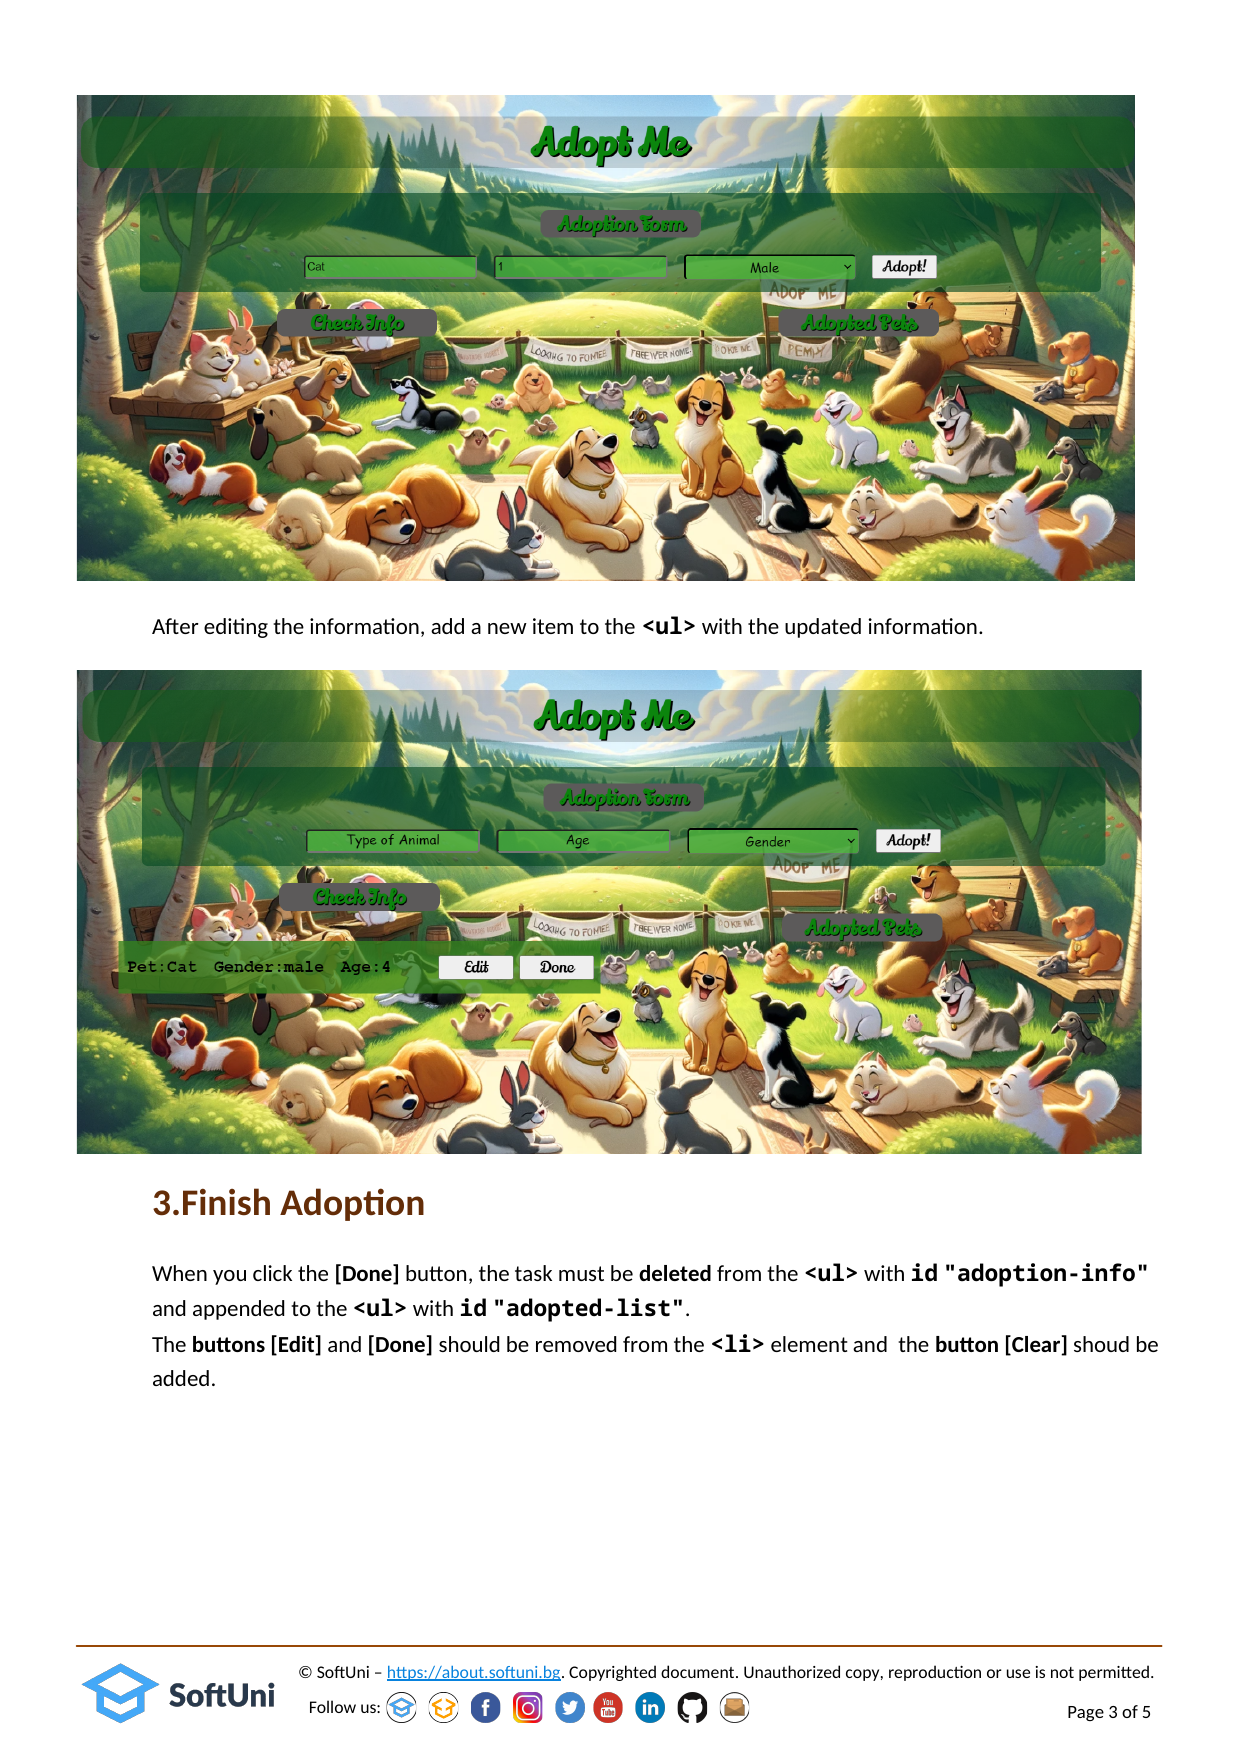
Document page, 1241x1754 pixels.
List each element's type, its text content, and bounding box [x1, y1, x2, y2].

picture [75, 1658, 281, 1729]
picture [635, 1714, 644, 1723]
picture [471, 1692, 501, 1723]
picture [635, 1692, 644, 1701]
picture [386, 1692, 417, 1723]
picture [428, 1692, 459, 1723]
picture [76, 95, 1135, 581]
picture [656, 1714, 665, 1723]
list When you click the [Done] button, the task must be deleted from the <ul> with id "adoption-info" and appended to the <ul> with id "adopted-list". [152, 1256, 1163, 1324]
picture [513, 1692, 543, 1723]
picture [656, 1692, 665, 1701]
picture [555, 1692, 585, 1723]
picture [649, 1705, 658, 1714]
list The buttons [Edit] and [Done] should be removed from the <li> element and the button [Clear] shoud be added. [152, 1328, 1163, 1392]
picture [677, 1692, 708, 1723]
subtitle 3.Finish Adoption [152, 1179, 1163, 1224]
list After editing the information, add a new item to the <ul> with the updated information. [152, 610, 1163, 641]
picture [593, 1692, 623, 1723]
picture [719, 1692, 750, 1723]
picture [76, 670, 1142, 1154]
